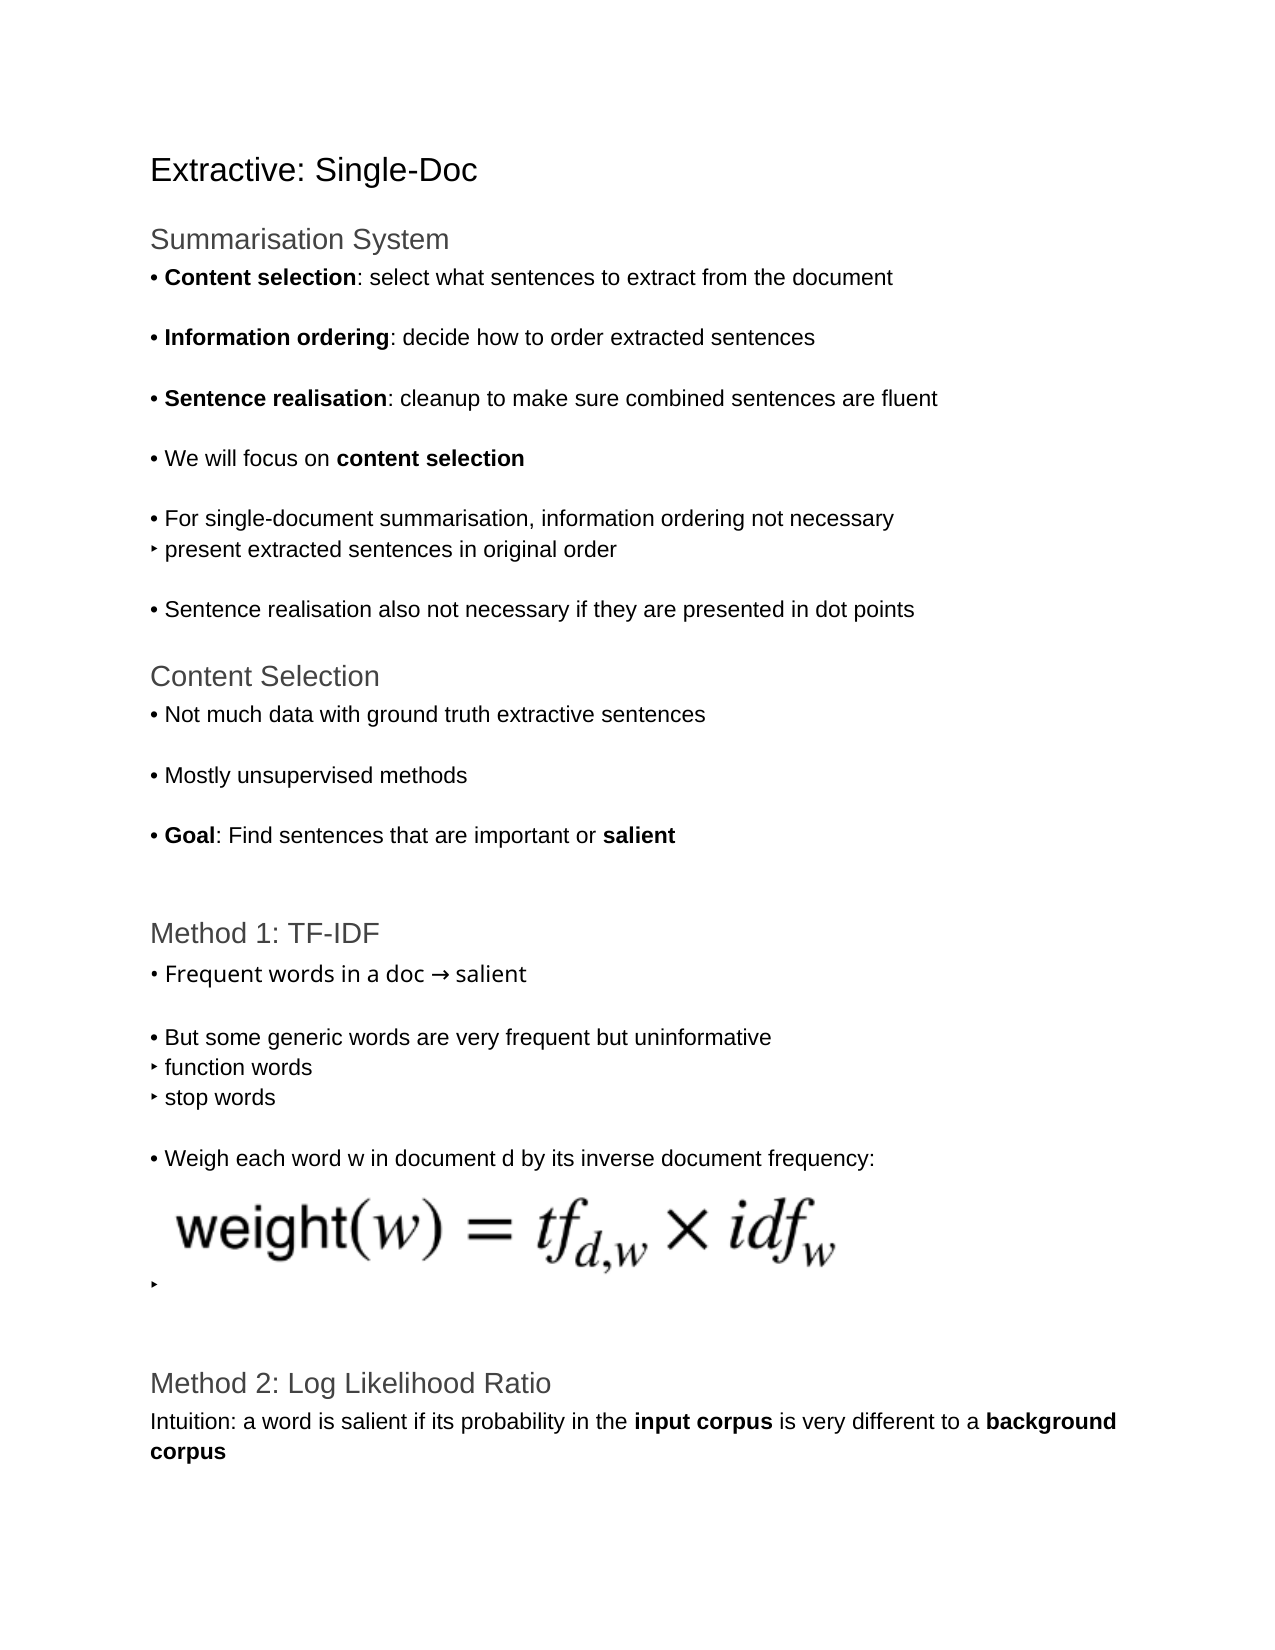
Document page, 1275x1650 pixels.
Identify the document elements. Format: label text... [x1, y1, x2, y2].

text • Content selection: select what sentences to extract from the document [150, 264, 1125, 290]
text • Frequent words in a doc → salient [150, 958, 1125, 989]
text ‣ function words [150, 1054, 1125, 1081]
text • Sentence realisation also not necessary if they are presented in dot points [150, 596, 1125, 622]
text • We will focus on content selection [150, 445, 1125, 471]
text • Sentence realisation: cleanup to make sure combined sentences are fluent [150, 384, 1125, 411]
picture [158, 1175, 851, 1294]
text • But some generic words are very frequent but uninformative [150, 1024, 1125, 1050]
text ‣ stop words [150, 1084, 1125, 1111]
text • Information ordering: decide how to order extracted sentences [150, 324, 1125, 350]
text • Not much data with ground truth extractive sentences [150, 701, 1125, 728]
text • For single-document summarisation, information ordering not necessary [150, 505, 1125, 532]
text • Goal: Find sentences that are important or salient [150, 822, 1125, 848]
subtitle Content Selection [150, 659, 1125, 693]
subtitle Summarisation System [150, 222, 1125, 255]
text ‣ present extracted sentences in original order [150, 536, 1125, 562]
text • Weigh each word w in document d by its inverse document frequency: [150, 1145, 1125, 1171]
text Intuition: a word is salient if its probability in the input corpus is very different to a background corpus [150, 1408, 1125, 1464]
subtitle Method 1: TF-IDF [150, 916, 1125, 949]
text • Mostly unsupervised methods [150, 762, 1125, 788]
subtitle Extractive: Single-Doc [150, 150, 1125, 188]
subtitle Method 2: Log Likelihood Ratio [150, 1366, 1125, 1399]
